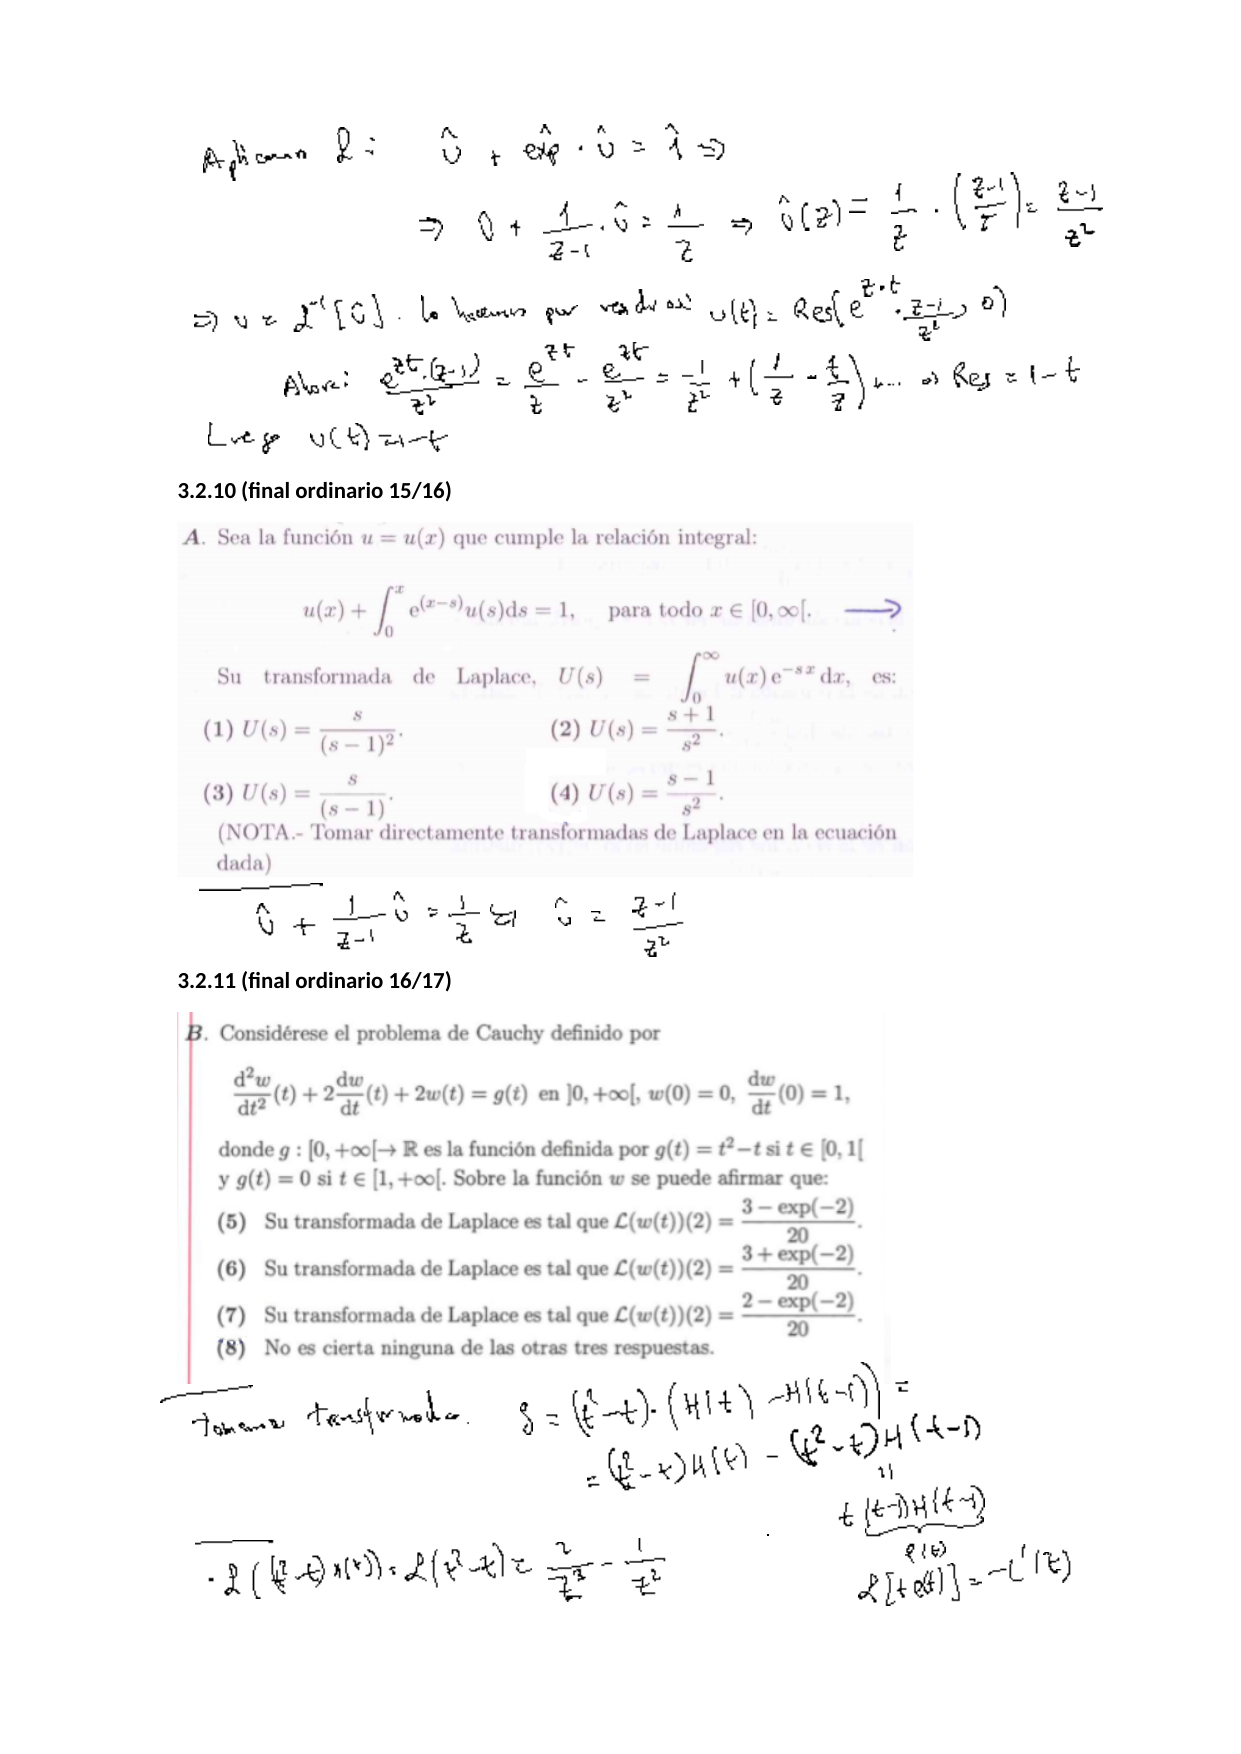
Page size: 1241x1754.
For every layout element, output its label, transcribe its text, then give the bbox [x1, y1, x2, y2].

picture [935, 173, 966, 230]
picture [337, 127, 375, 163]
picture [710, 279, 875, 329]
picture [256, 903, 317, 937]
picture [891, 182, 917, 214]
picture [177, 522, 914, 957]
picture [682, 360, 710, 414]
picture [591, 911, 607, 923]
picture [729, 353, 795, 405]
picture [731, 218, 752, 237]
picture [543, 201, 704, 262]
picture [490, 904, 516, 927]
picture [988, 1544, 1072, 1583]
picture [600, 289, 691, 315]
picture [284, 371, 348, 397]
picture [849, 198, 869, 213]
picture [419, 217, 443, 241]
picture [195, 1540, 532, 1599]
picture [972, 172, 1103, 247]
picture [203, 140, 308, 181]
picture [421, 295, 526, 324]
picture [558, 916, 571, 926]
picture [478, 211, 522, 241]
picture [520, 1402, 533, 1435]
picture [523, 124, 645, 166]
picture [665, 123, 726, 160]
picture [177, 1012, 985, 1538]
picture [310, 423, 448, 452]
picture [880, 275, 1006, 341]
picture [546, 305, 578, 325]
picture [779, 195, 842, 231]
picture [523, 342, 668, 414]
picture [441, 127, 461, 164]
picture [547, 1538, 667, 1602]
picture [160, 1385, 469, 1438]
picture [894, 225, 907, 251]
picture [194, 294, 402, 332]
picture [826, 354, 902, 411]
picture [208, 422, 280, 454]
text 3.2.11 (final ordinario 16/17) [177, 966, 1063, 994]
picture [858, 1541, 982, 1606]
picture [806, 375, 818, 379]
text 3.2.10 (final ordinario 15/16) [177, 476, 1063, 504]
picture [921, 356, 1080, 391]
picture [491, 149, 502, 166]
picture [380, 353, 512, 415]
